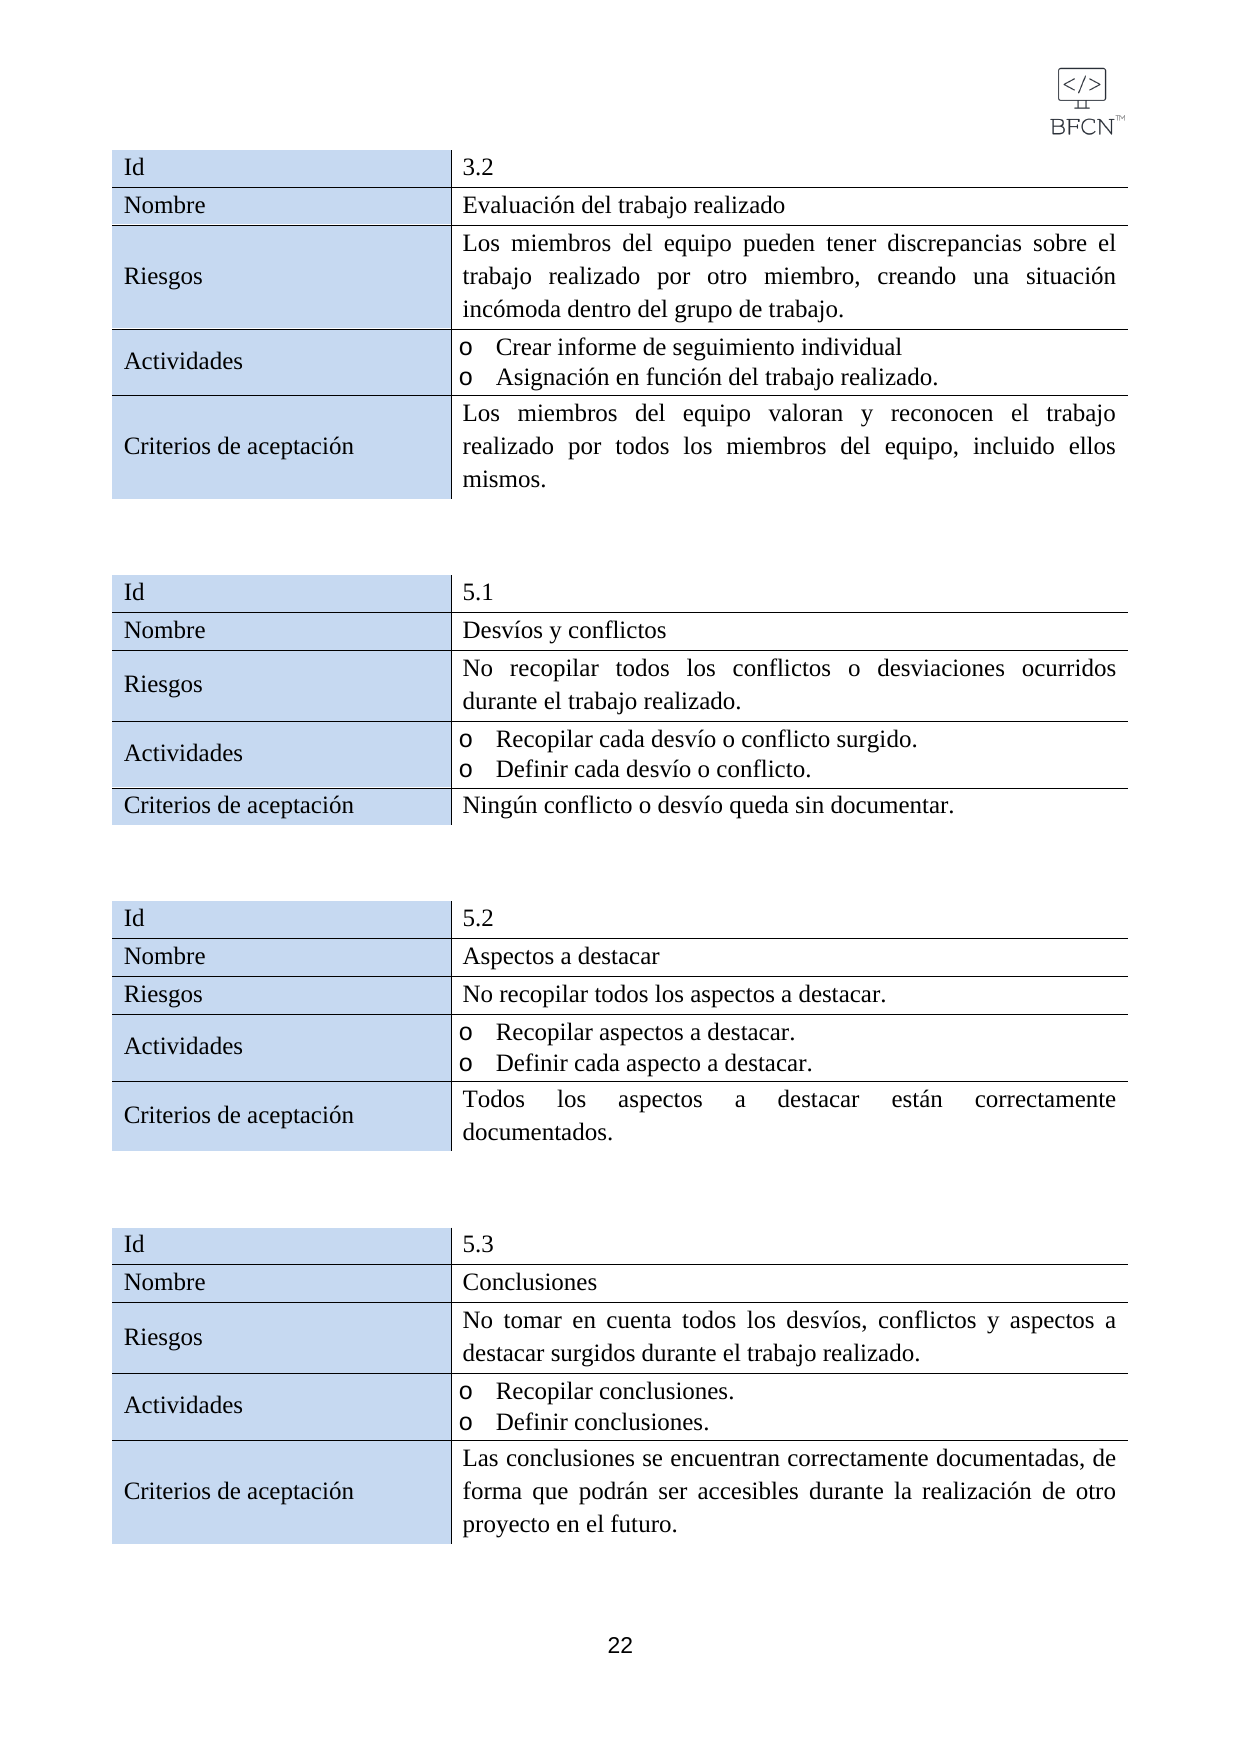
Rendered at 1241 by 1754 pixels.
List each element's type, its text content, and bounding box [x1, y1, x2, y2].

table_cell No tomar en cuenta todos los desvíos, conflictos y aspectos a destacar surgidos durante el trabajo realizado. [452, 1303, 1128, 1373]
table_cell No recopilar todos los conflictos o desviaciones ocurridos durante el trabajo realizado. [452, 651, 1128, 721]
picture [1046, 60, 1129, 142]
table_cell Nombre [112, 188, 451, 224]
table_cell Las conclusiones se encuentran correctamente documentadas, de forma que podrán ser accesibles durante la realización de otro proyecto en el futuro. [452, 1441, 1128, 1544]
table_cell Evaluación del trabajo realizado [452, 188, 1128, 224]
table_cell Actividades [112, 722, 451, 787]
table_cell Actividades [112, 1374, 451, 1440]
table_header Id [112, 1228, 451, 1264]
table_cell Aspectos a destacar [452, 939, 1128, 976]
table_cell Riesgos [112, 651, 451, 721]
table_cell Desvíos y conflictos [452, 613, 1128, 650]
table_cell Ningún conflicto o desvío queda sin documentar. [452, 789, 1128, 825]
table_header Id [112, 150, 451, 187]
table_cell Riesgos [112, 977, 451, 1014]
table_cell Actividades [112, 330, 451, 395]
table_header 5.3 [452, 1228, 1128, 1264]
table_cell Criterios de aceptación [112, 1082, 451, 1151]
table_cell Nombre [112, 1265, 451, 1302]
table_cell Recopilar conclusiones. Definir conclusiones. [452, 1374, 1128, 1440]
table_cell Criterios de aceptación [112, 396, 451, 499]
table_header 3.2 [452, 150, 1128, 187]
table_cell Riesgos [112, 226, 451, 328]
table_cell Todos los aspectos a destacar están correctamente documentados. [452, 1082, 1128, 1151]
table_cell Los miembros del equipo valoran y reconocen el trabajo realizado por todos los miembros del equipo, incluido ellos mismos. [452, 396, 1128, 499]
table_cell Nombre [112, 613, 451, 650]
table_cell Criterios de aceptación [112, 789, 451, 825]
table_header Id [112, 575, 451, 612]
table_cell Los miembros del equipo pueden tener discrepancias sobre el trabajo realizado por otro miembro, creando una situación incómoda dentro del grupo de trabajo. [452, 226, 1128, 328]
table_header Id [112, 901, 451, 938]
table_header 5.1 [452, 575, 1128, 612]
table_cell No recopilar todos los aspectos a destacar. [452, 977, 1128, 1014]
table_cell Recopilar cada desvío o conflicto surgido. Definir cada desvío o conflicto. [452, 722, 1128, 787]
table_cell Conclusiones [452, 1265, 1128, 1302]
table_cell Crear informe de seguimiento individual Asignación en función del trabajo realizado. [452, 330, 1128, 395]
table_cell Criterios de aceptación [112, 1441, 451, 1544]
table_cell Riesgos [112, 1303, 451, 1373]
table_header 5.2 [452, 901, 1128, 938]
table_cell Nombre [112, 939, 451, 976]
table_cell Actividades [112, 1015, 451, 1081]
table_cell Recopilar aspectos a destacar. Definir cada aspecto a destacar. [452, 1015, 1128, 1081]
